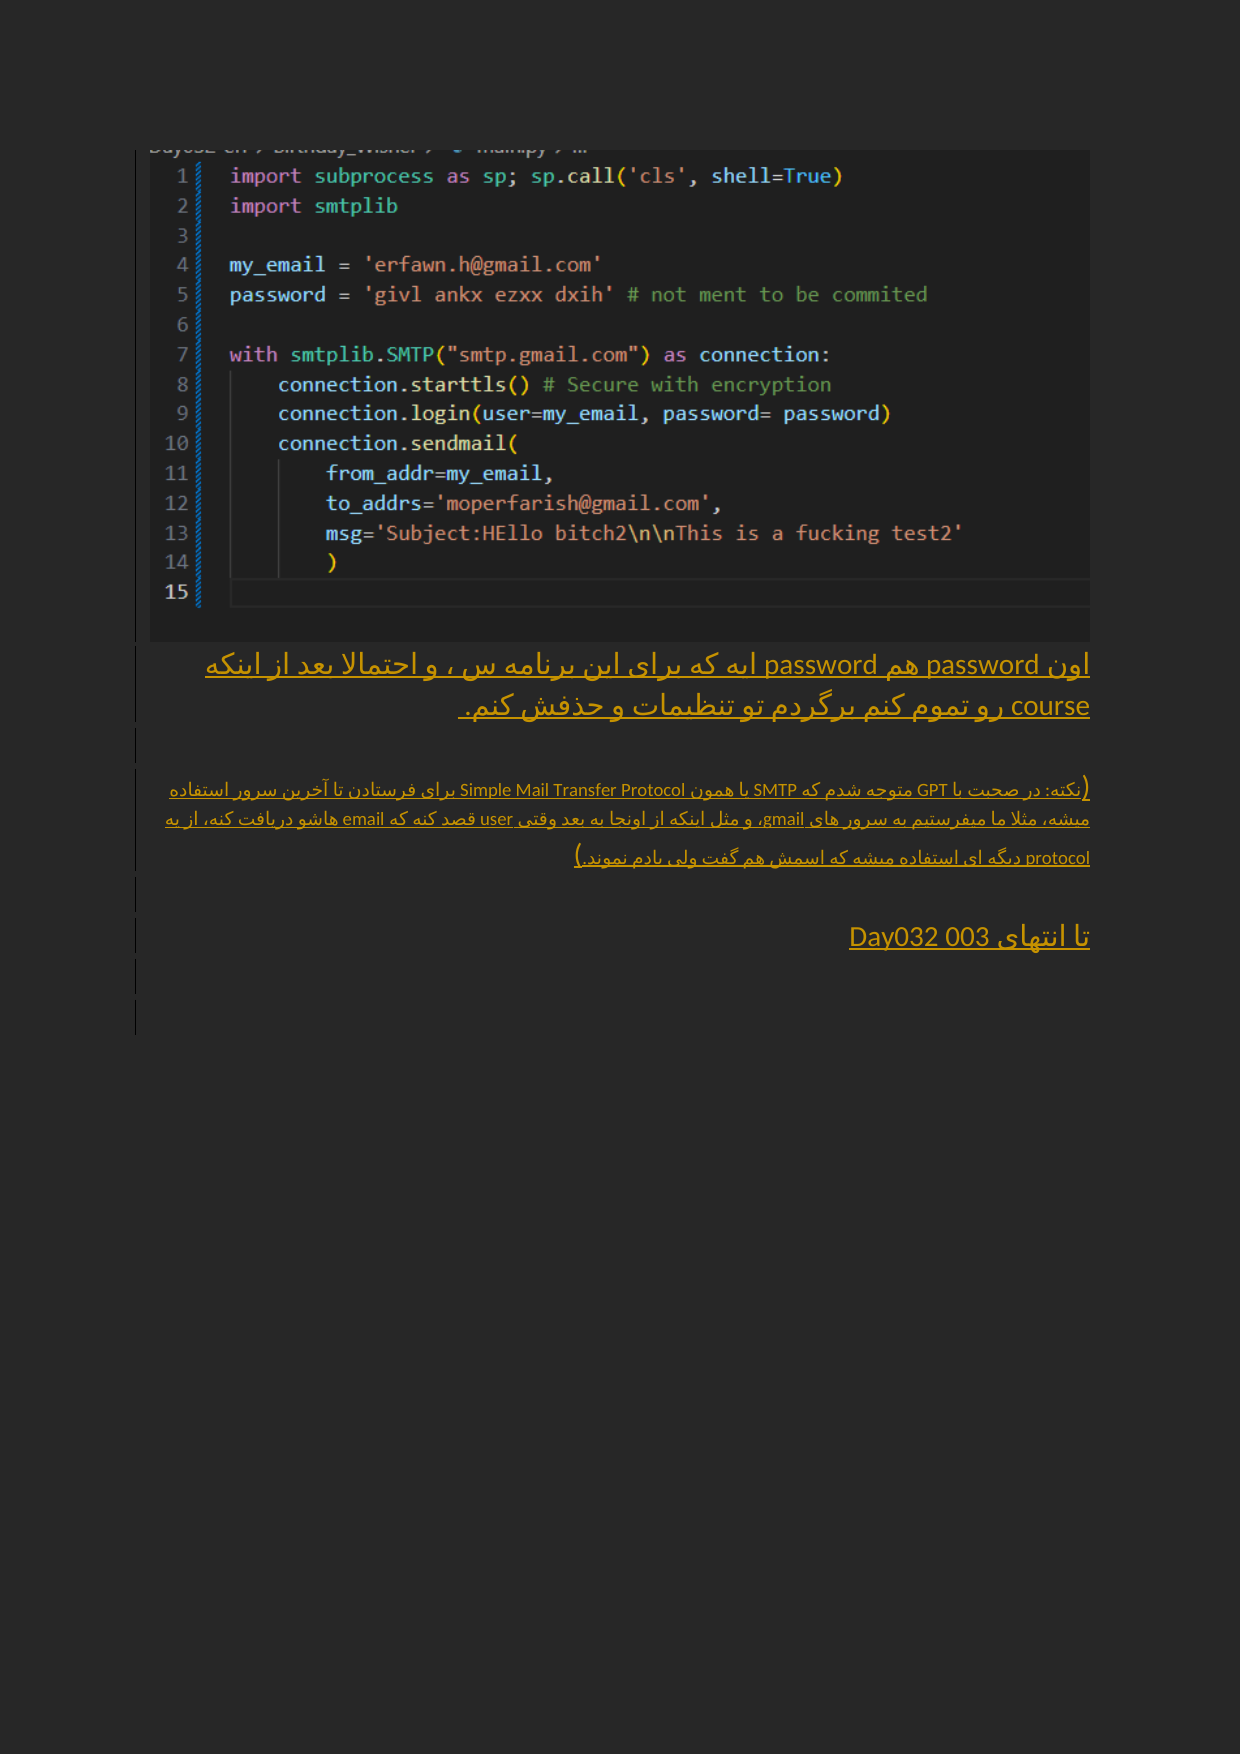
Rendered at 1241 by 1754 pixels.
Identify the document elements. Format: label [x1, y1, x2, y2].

picture [150, 150, 1090, 642]
